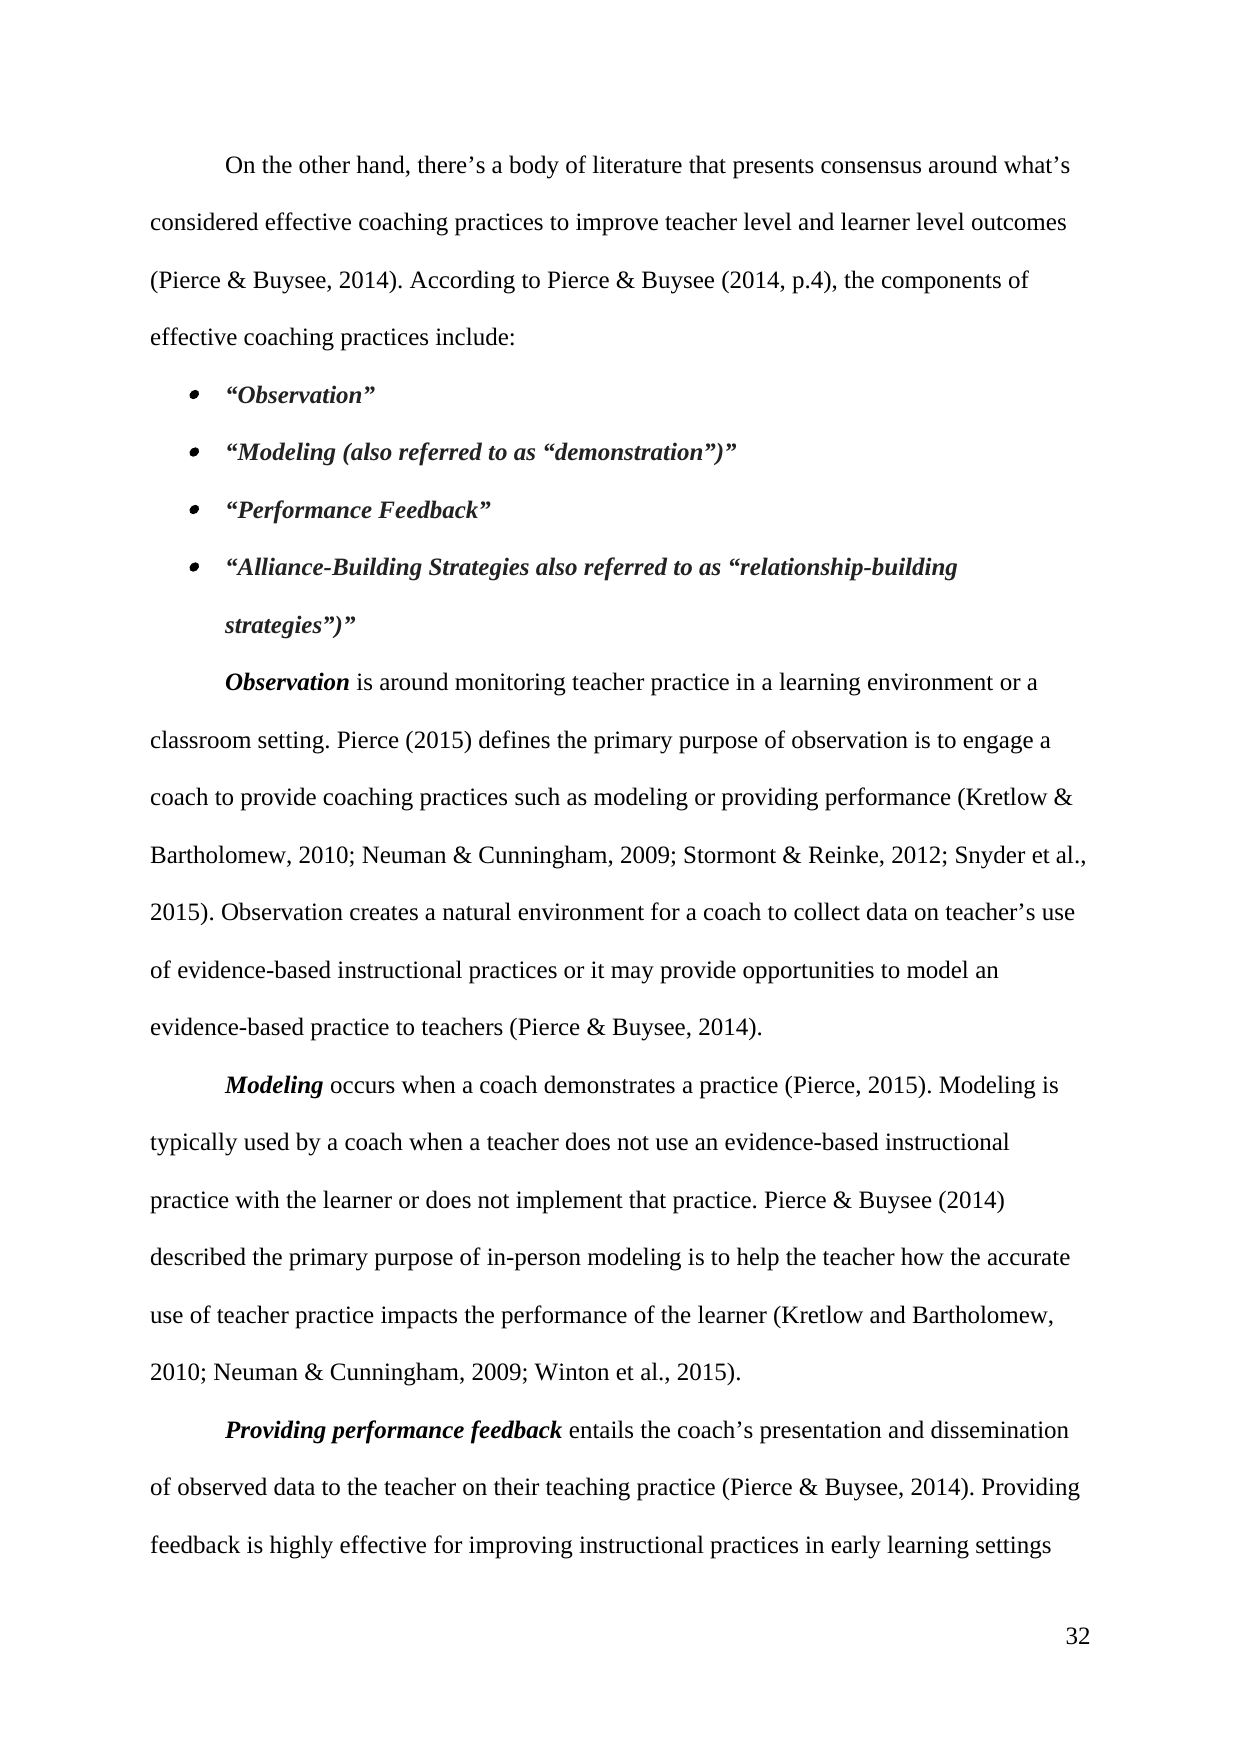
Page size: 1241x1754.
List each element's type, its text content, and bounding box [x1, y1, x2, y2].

list “Performance Feedback” [187, 495, 1090, 524]
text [150, 1415, 1090, 1559]
list “Modeling (also referred to as “demonstration”)” [187, 437, 1090, 466]
text Modeling occurs when a coach demonstrates a practice (Pierce, 2015). Modeling is typically used by a coach when a teacher does not use an evidence-based instructional practice with the learner or does not implement that practice. Pierce & Buysee (2014) described the primary purpose of in-person modeling is to help the teacher how the accurate use of teacher practice impacts the performance of the learner (Kretlow and Bartholomew, 2010; Neuman & Cunningham, 2009; Winton et al., 2015). [150, 1070, 1090, 1386]
text Observation is around monitoring teacher practice in a learning environment or a classroom setting. Pierce (2015) defines the primary purpose of observation is to engage a coach to provide coaching practices such as modeling or providing performance (Kretlow & Bartholomew, 2010; Neuman & Cunningham, 2009; Stormont & Reinke, 2012; Snyder et al., 2015). Observation creates a natural environment for a coach to collect data on teacher’s use of evidence-based instructional practices or it may provide opportunities to model an evidence-based practice to teachers (Pierce & Buysee, 2014). [150, 667, 1090, 1041]
text On the other hand, there’s a body of literature that presents consensus around what’s considered effective coaching practices to improve teacher level and learner level outcomes (Pierce & Buysee, 2014). According to Pierce & Buysee (2014, p.4), the components of effective coaching practices include: [150, 150, 1090, 351]
list “Observation” [187, 380, 1090, 409]
list “Alliance-Building Strategies also referred to as “relationship-building strategies”)” [187, 552, 1090, 639]
